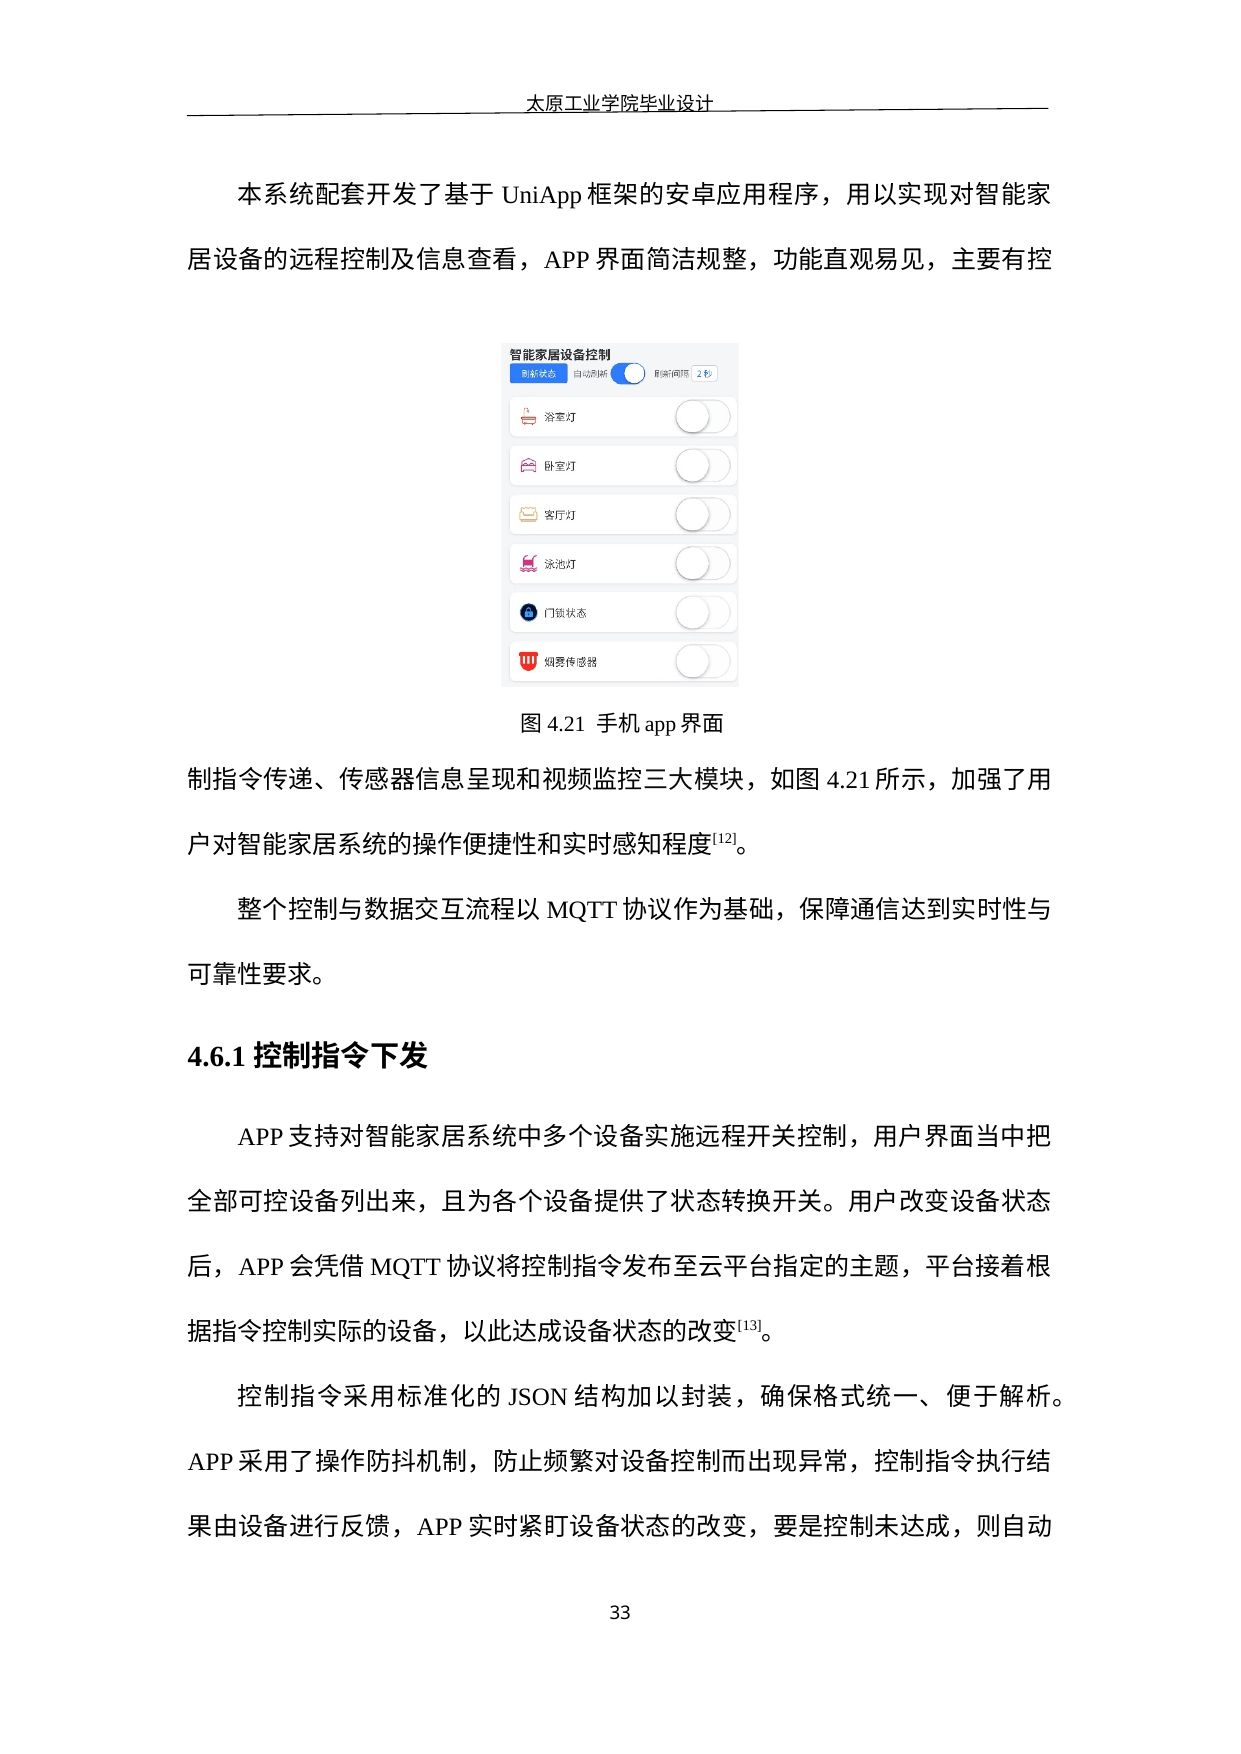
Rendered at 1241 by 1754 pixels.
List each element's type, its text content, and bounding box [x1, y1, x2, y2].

text APP支持对智能家居系统中多个设备实施远程开关控制，用户界面当中把全部可控设备列出来，且为各个设备提供了状态转换开关。用户改变设备状态后，APP会凭借MQTT协议将控制指令发布至云平台指定的主题，平台接着根据指令控制实际的设备，以此达成设备状态的改变[13]。 [187, 1102, 1053, 1362]
picture [501, 343, 739, 687]
text 整个控制与数据交互流程以MQTT协议作为基础，保障通信达到实时性与可靠性要求。 [187, 875, 1053, 1005]
subtitle 控制指令下发 [187, 1021, 1053, 1086]
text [187, 1362, 1053, 1557]
